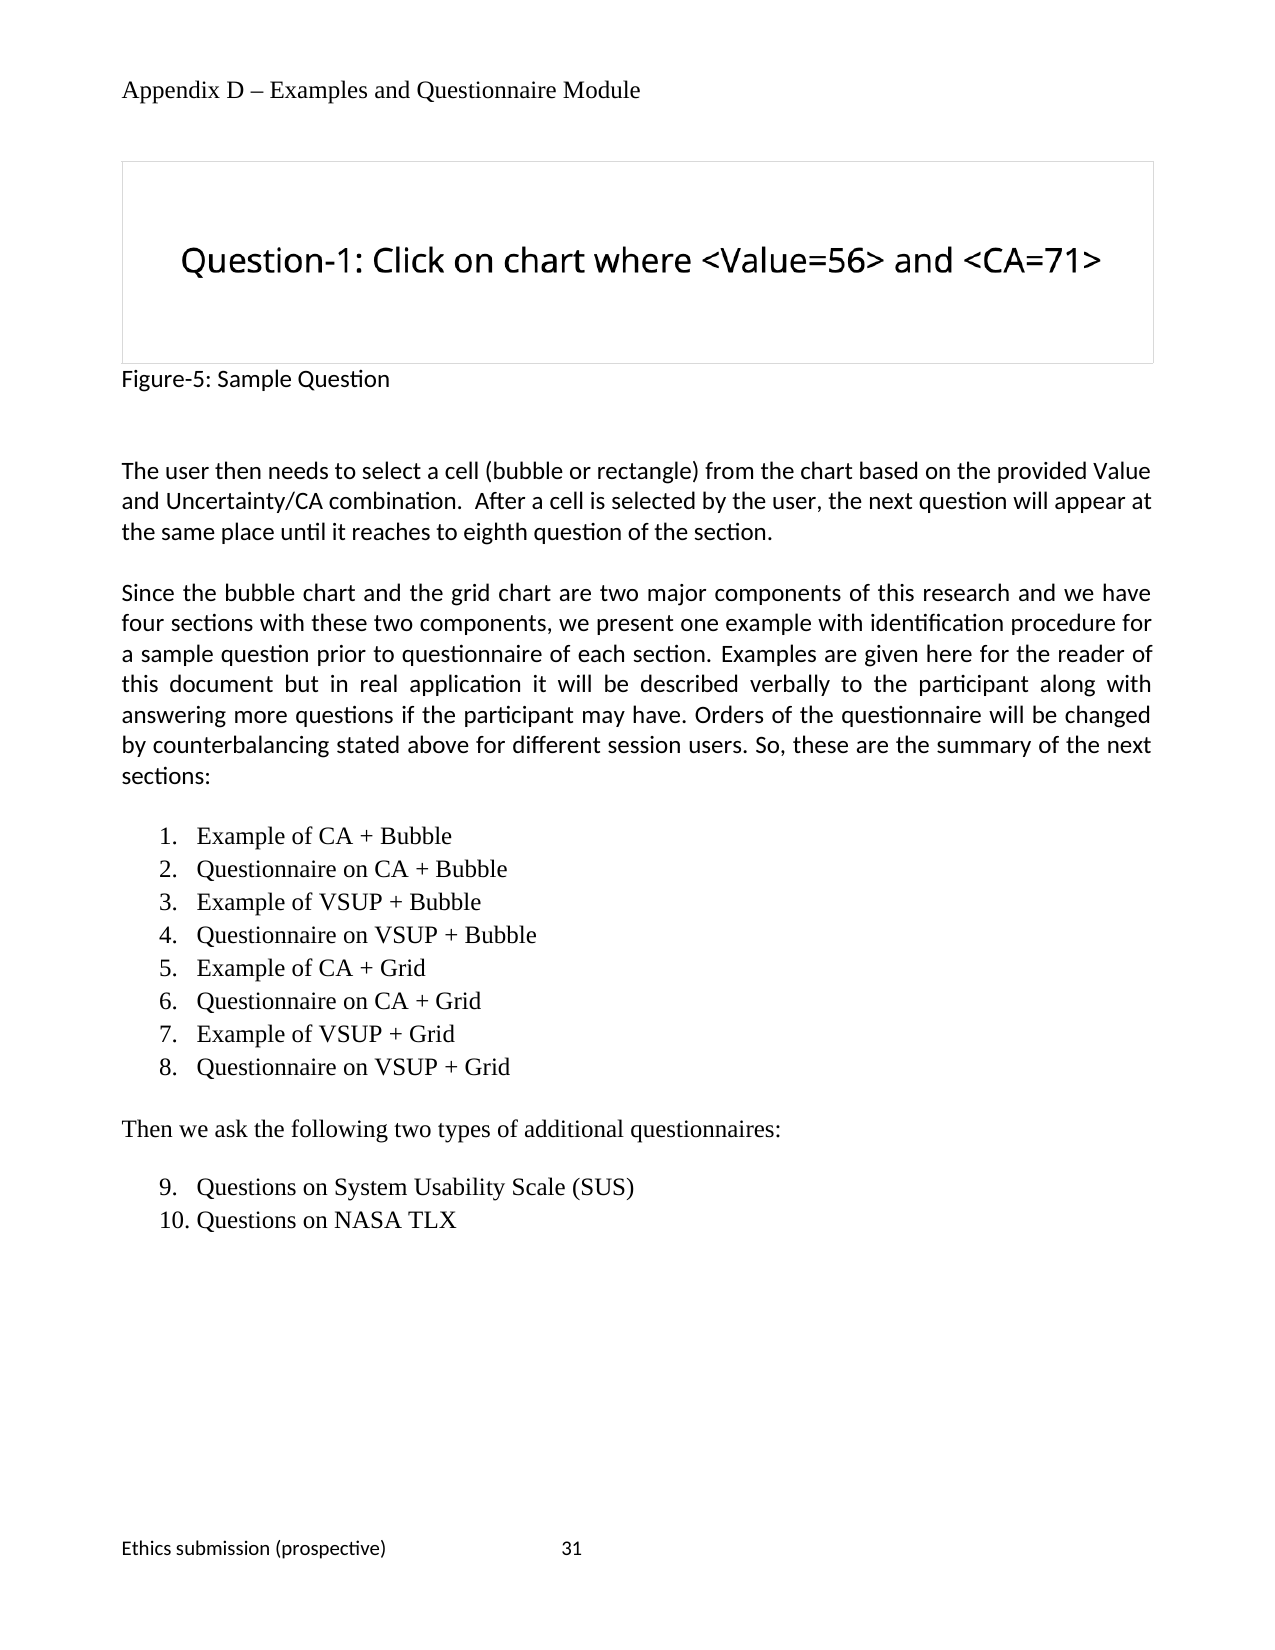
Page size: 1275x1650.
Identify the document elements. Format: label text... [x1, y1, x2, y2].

list Example of CA + Bubble [159, 821, 1153, 850]
text The user then needs to select a cell (bubble or rectangle) from the chart based on the provided Value and Uncertainty/CA combination. After a cell is selected by the user, the next question will appear at the same place until it reaches to eighth question of the section. [121, 455, 1153, 547]
list Questionnaire on VSUP + Grid [159, 1052, 1153, 1081]
picture [123, 162, 1153, 363]
list Example of CA + Grid [159, 953, 1153, 982]
text Since the bubble chart and the grid chart are two major components of this research and we have four sections with these two components, we present one example with identification procedure for a sample question prior to questionnaire of each section. Examples are given here for the reader of this document but in real application it will be described verbally to the participant along with answering more questions if the participant may have. Orders of the questionnaire will be changed by counterbalancing stated above for different session users. So, these are the summary of the next sections: [121, 577, 1153, 791]
list Example of VSUP + Bubble [159, 887, 1153, 916]
text Figure-5: Sample Question [121, 364, 1153, 394]
list Questionnaire on CA + Grid [159, 986, 1153, 1015]
list Questionnaire on VSUP + Bubble [159, 920, 1153, 949]
list Questions on NASA TLX [159, 1205, 1153, 1233]
list Example of VSUP + Grid [159, 1019, 1153, 1048]
list Questions on System Usability Scale (SUS) [159, 1172, 1153, 1200]
list Questionnaire on CA + Bubble [159, 854, 1153, 883]
list Then we ask the following two types of additional questionnaires: [121, 1114, 1153, 1143]
